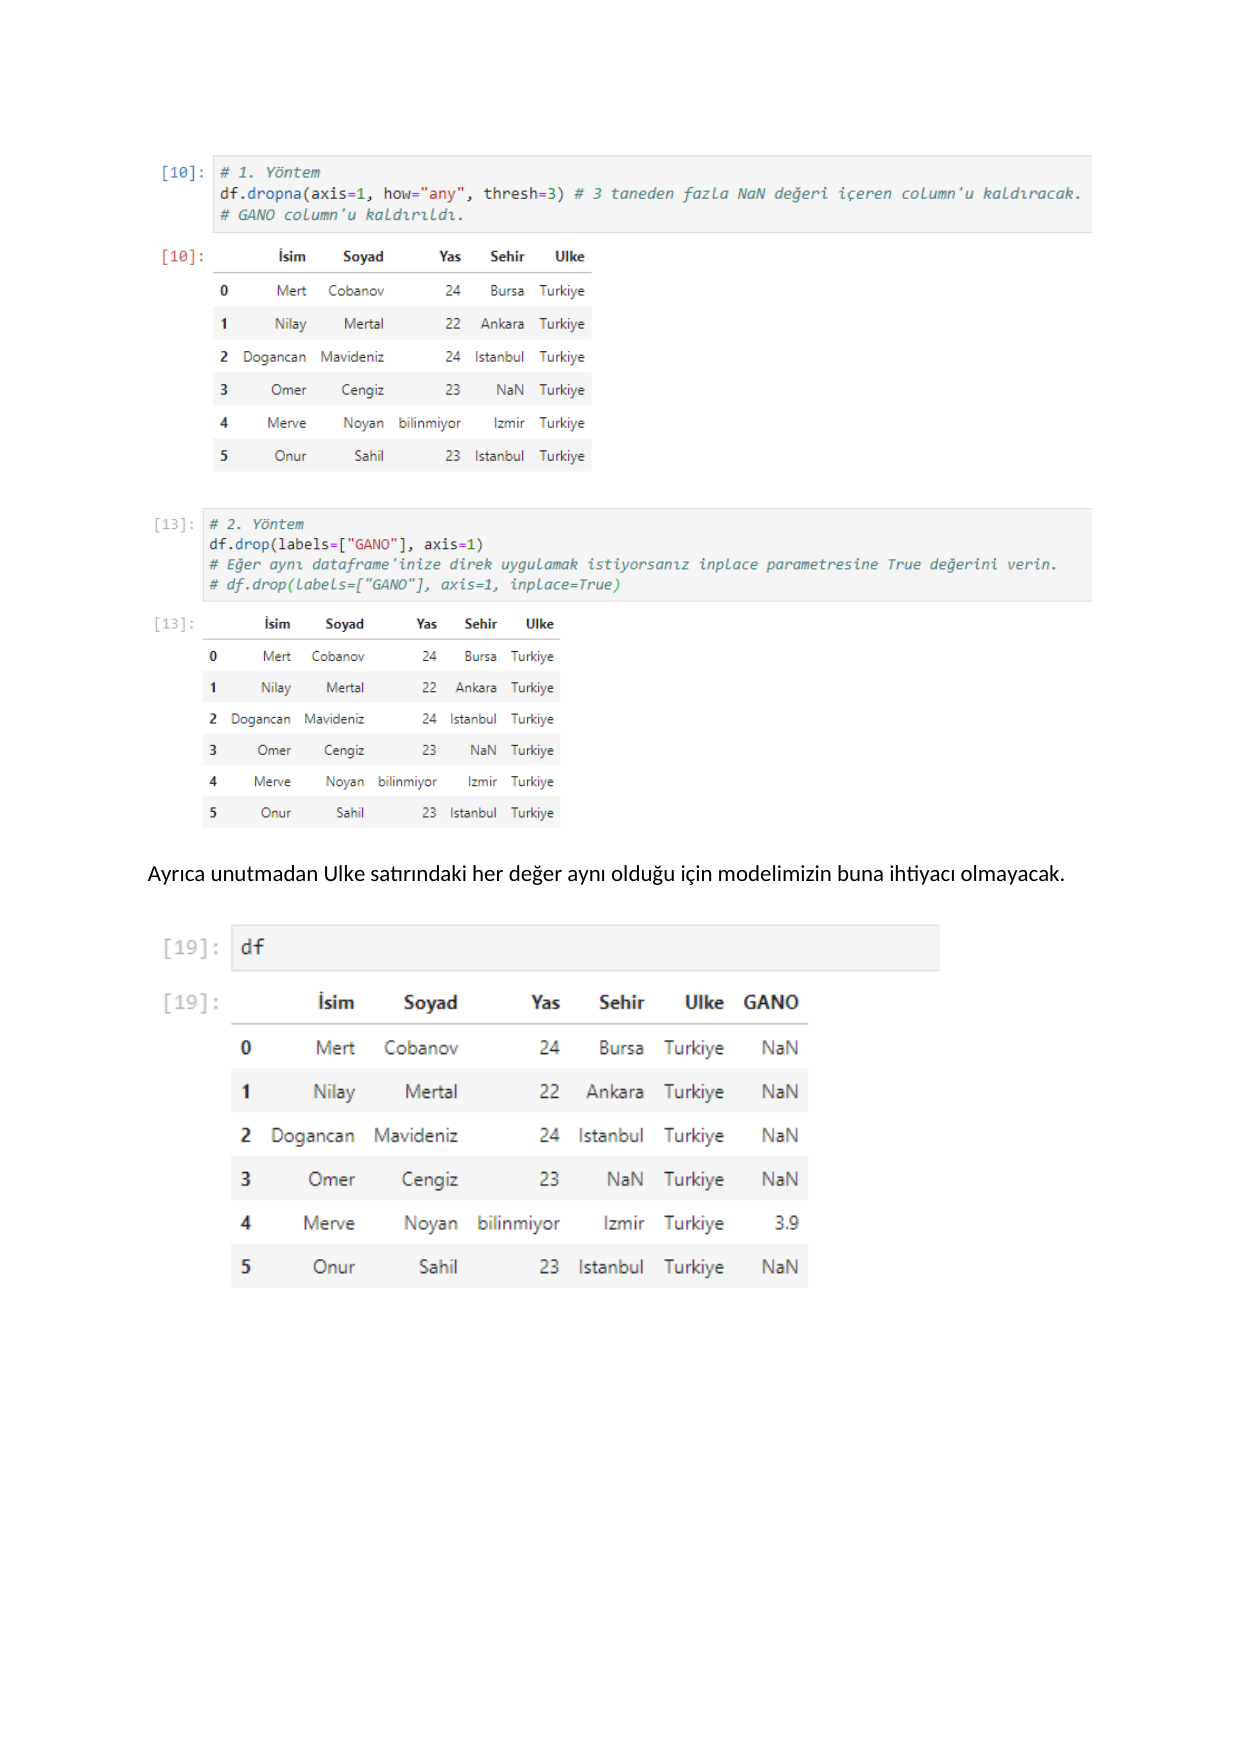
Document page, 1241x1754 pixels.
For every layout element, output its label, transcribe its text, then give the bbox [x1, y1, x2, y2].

picture [147, 147, 1093, 481]
text Ayrıca unutmadan Ulke satırındaki her değer aynı olduğu için modelimizin buna ihtiyacı olmayacak. [148, 859, 1093, 887]
picture [147, 906, 940, 1305]
picture [147, 500, 1093, 841]
